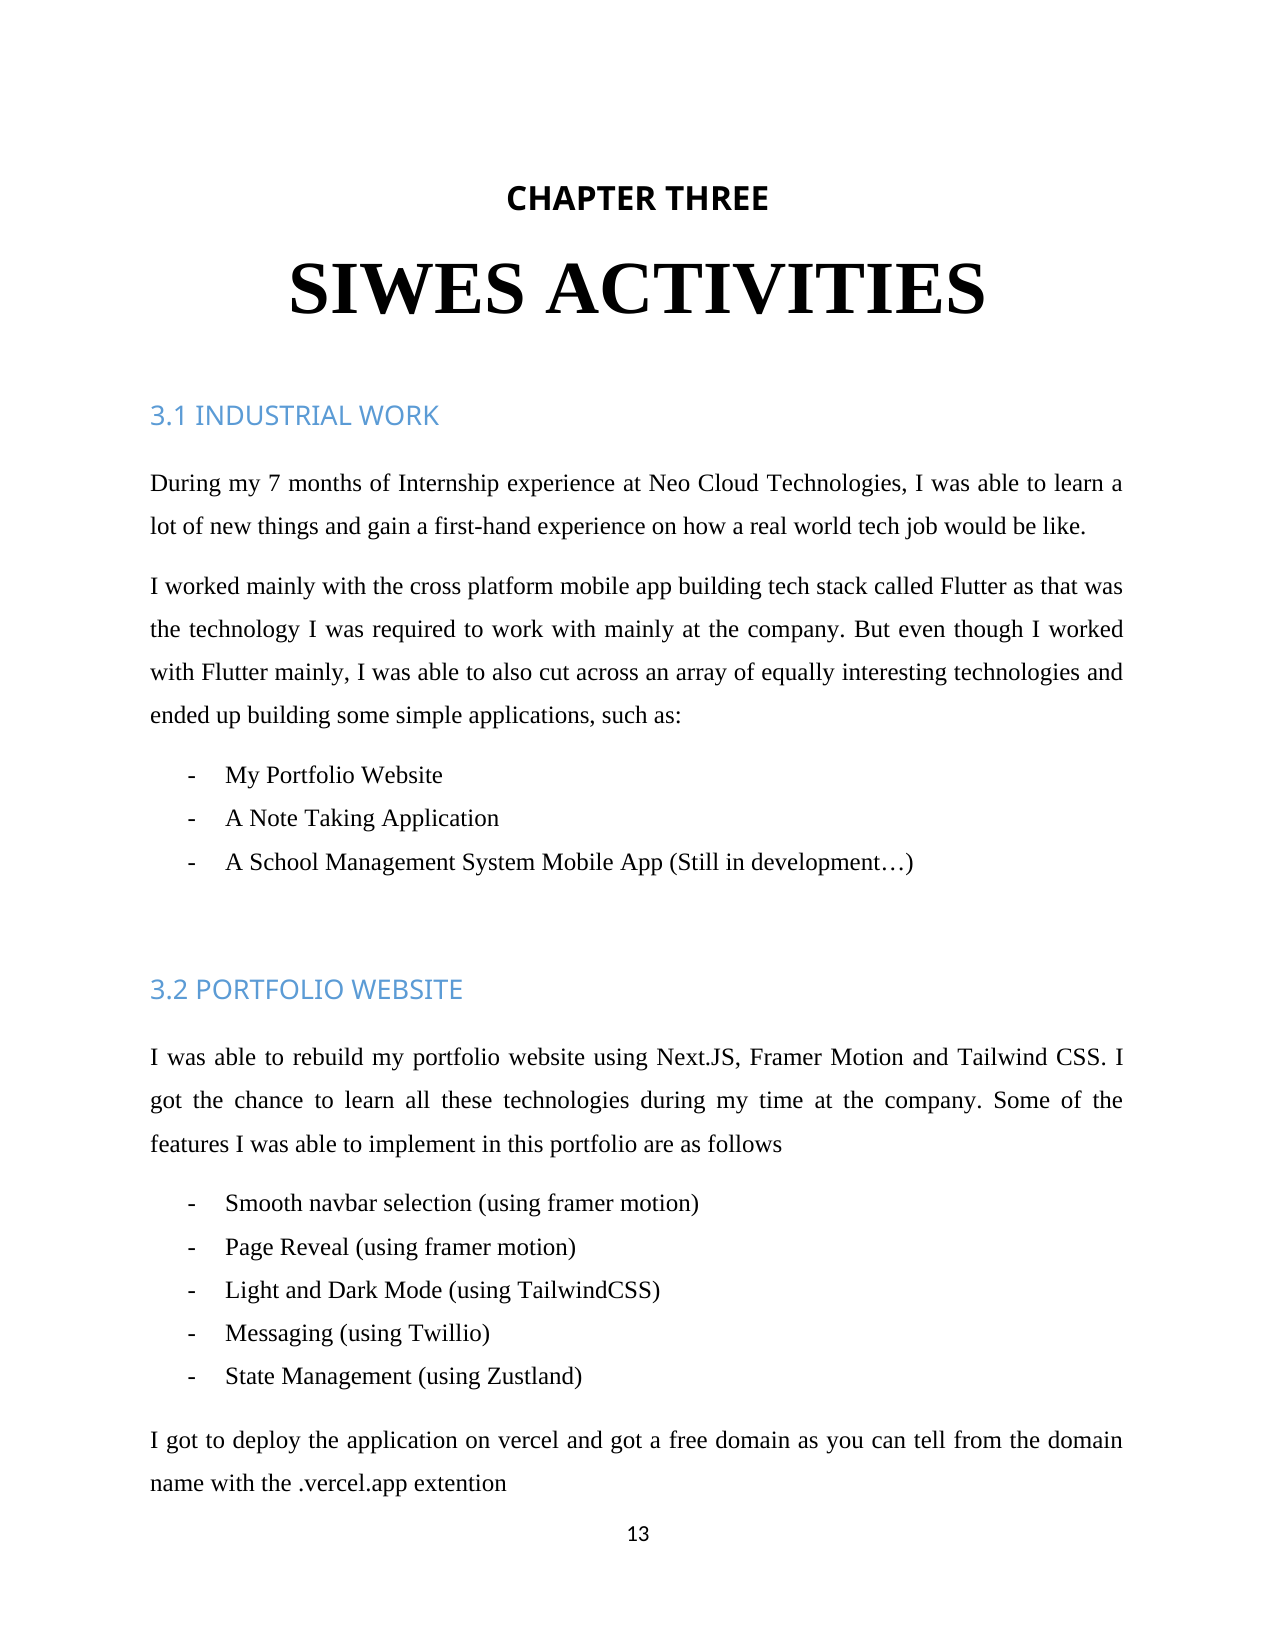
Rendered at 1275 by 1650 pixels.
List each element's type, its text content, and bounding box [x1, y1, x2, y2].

subtitle CHAPTER THREE [150, 175, 1125, 220]
text SIWES ACTIVITIES [150, 243, 1125, 329]
text I worked mainly with the cross platform mobile app building tech stack called Flutter as that was the technology I was required to work with mainly at the company. But even though I worked with Flutter mainly, I was able to also cut across an array of equally interesting technologies and ended up building some simple applications, such as: [150, 571, 1125, 729]
list Messaging (using Twillio) [187, 1318, 1125, 1347]
list A School Management System Mobile App (Still in development…) [187, 847, 1125, 875]
list Page Reveal (using framer motion) [187, 1232, 1125, 1260]
text I was able to rebuild my portfolio website using Next.JS, Framer Motion and Tailwind CSS. I got the chance to learn all these technologies during my time at the company. Some of the features I was able to implement in this portfolio are as follows [150, 1042, 1125, 1157]
list A Note Taking Application [187, 803, 1125, 832]
text I got to deploy the application on vercel and got a free domain as you can tell from the domain name with the .vercel.app extention [150, 1425, 1125, 1497]
list State Management (using Zustland) [187, 1361, 1125, 1390]
list Smooth navbar selection (using framer motion) [187, 1188, 1125, 1217]
text During my 7 months of Internship experience at Neo Cloud Technologies, I was able to learn a lot of new things and gain a first-hand experience on how a real world tech job would be like. [150, 468, 1125, 540]
list Light and Dark Mode (using TailwindCSS) [187, 1275, 1125, 1303]
text 3.1 INDUSTRIAL WORK [150, 396, 1125, 433]
list My Portfolio Website [187, 760, 1125, 789]
text 3.2 PORTFOLIO WEBSITE [150, 970, 1125, 1007]
